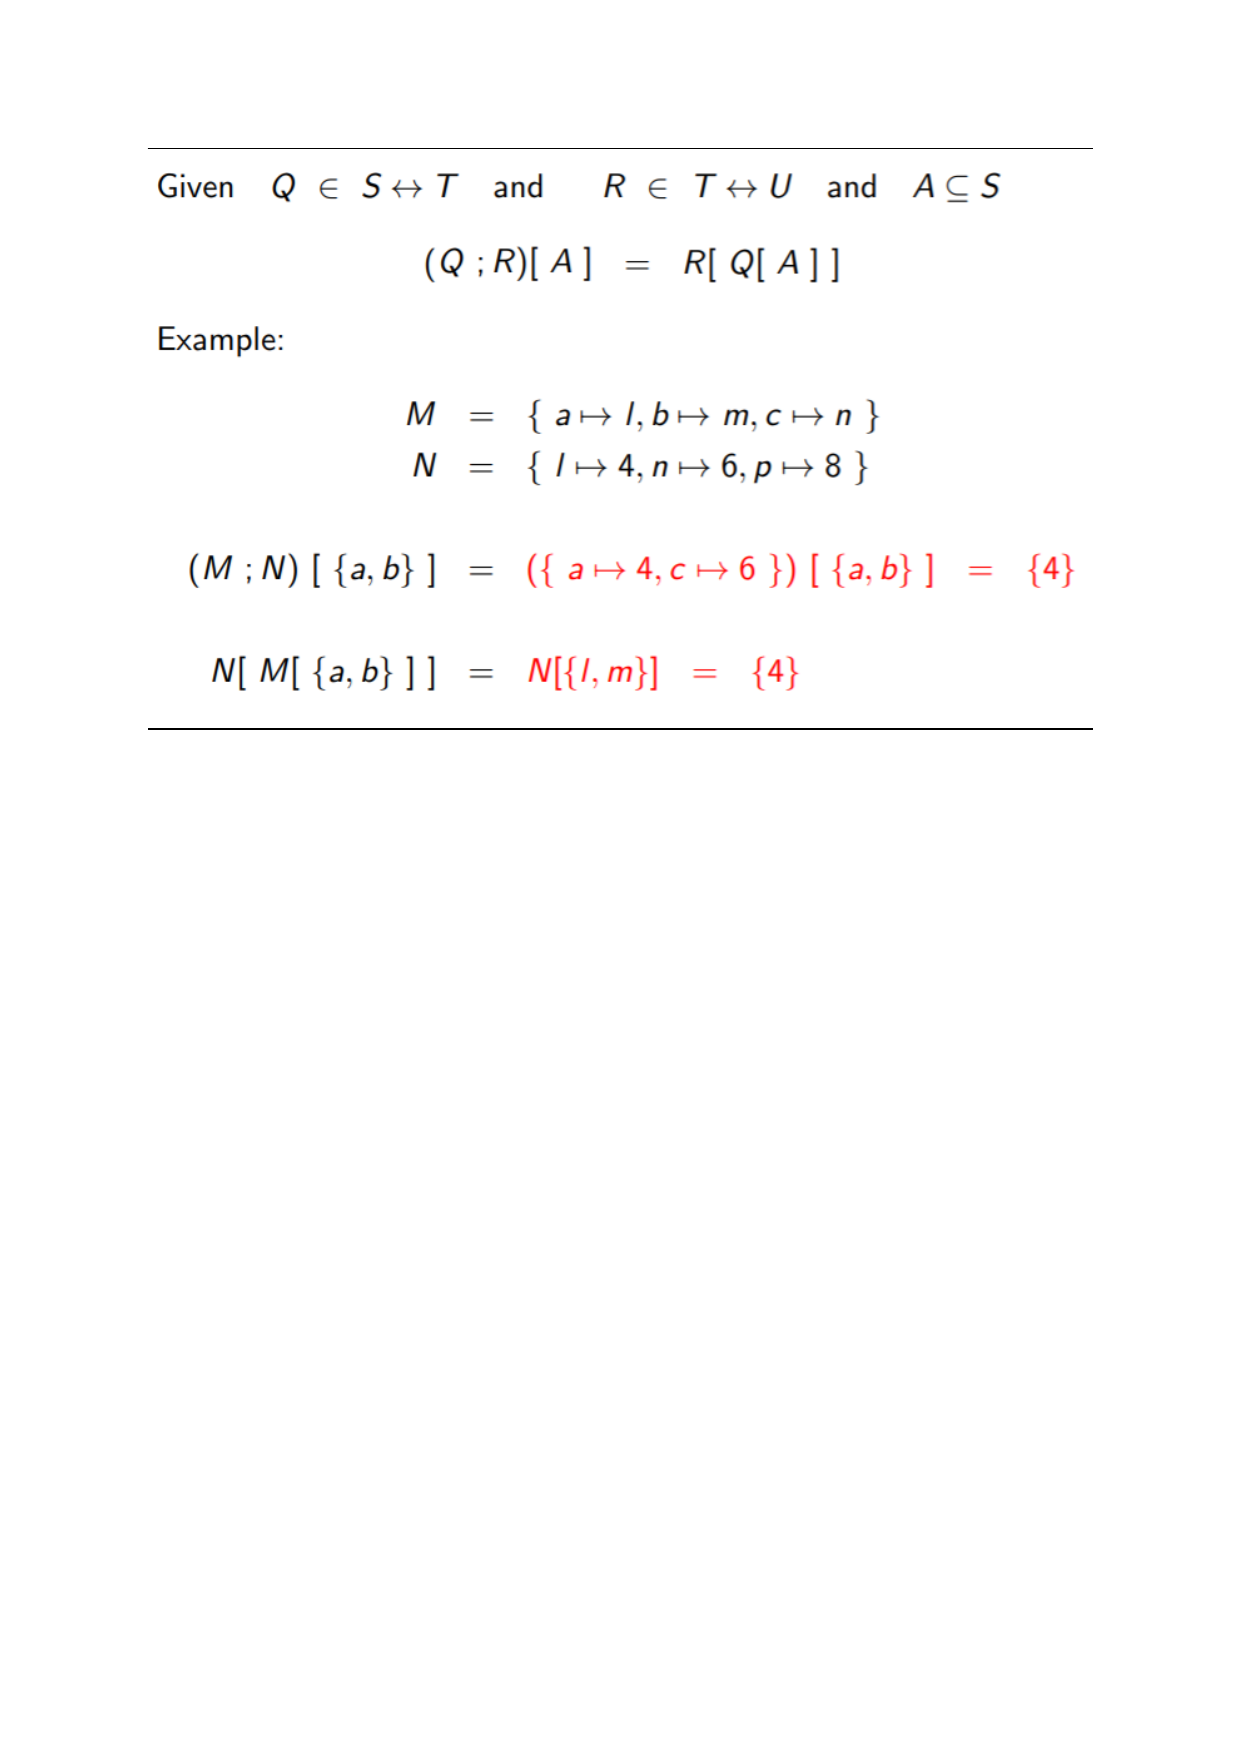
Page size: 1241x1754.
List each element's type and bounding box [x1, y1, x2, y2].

picture [147, 151, 1096, 727]
